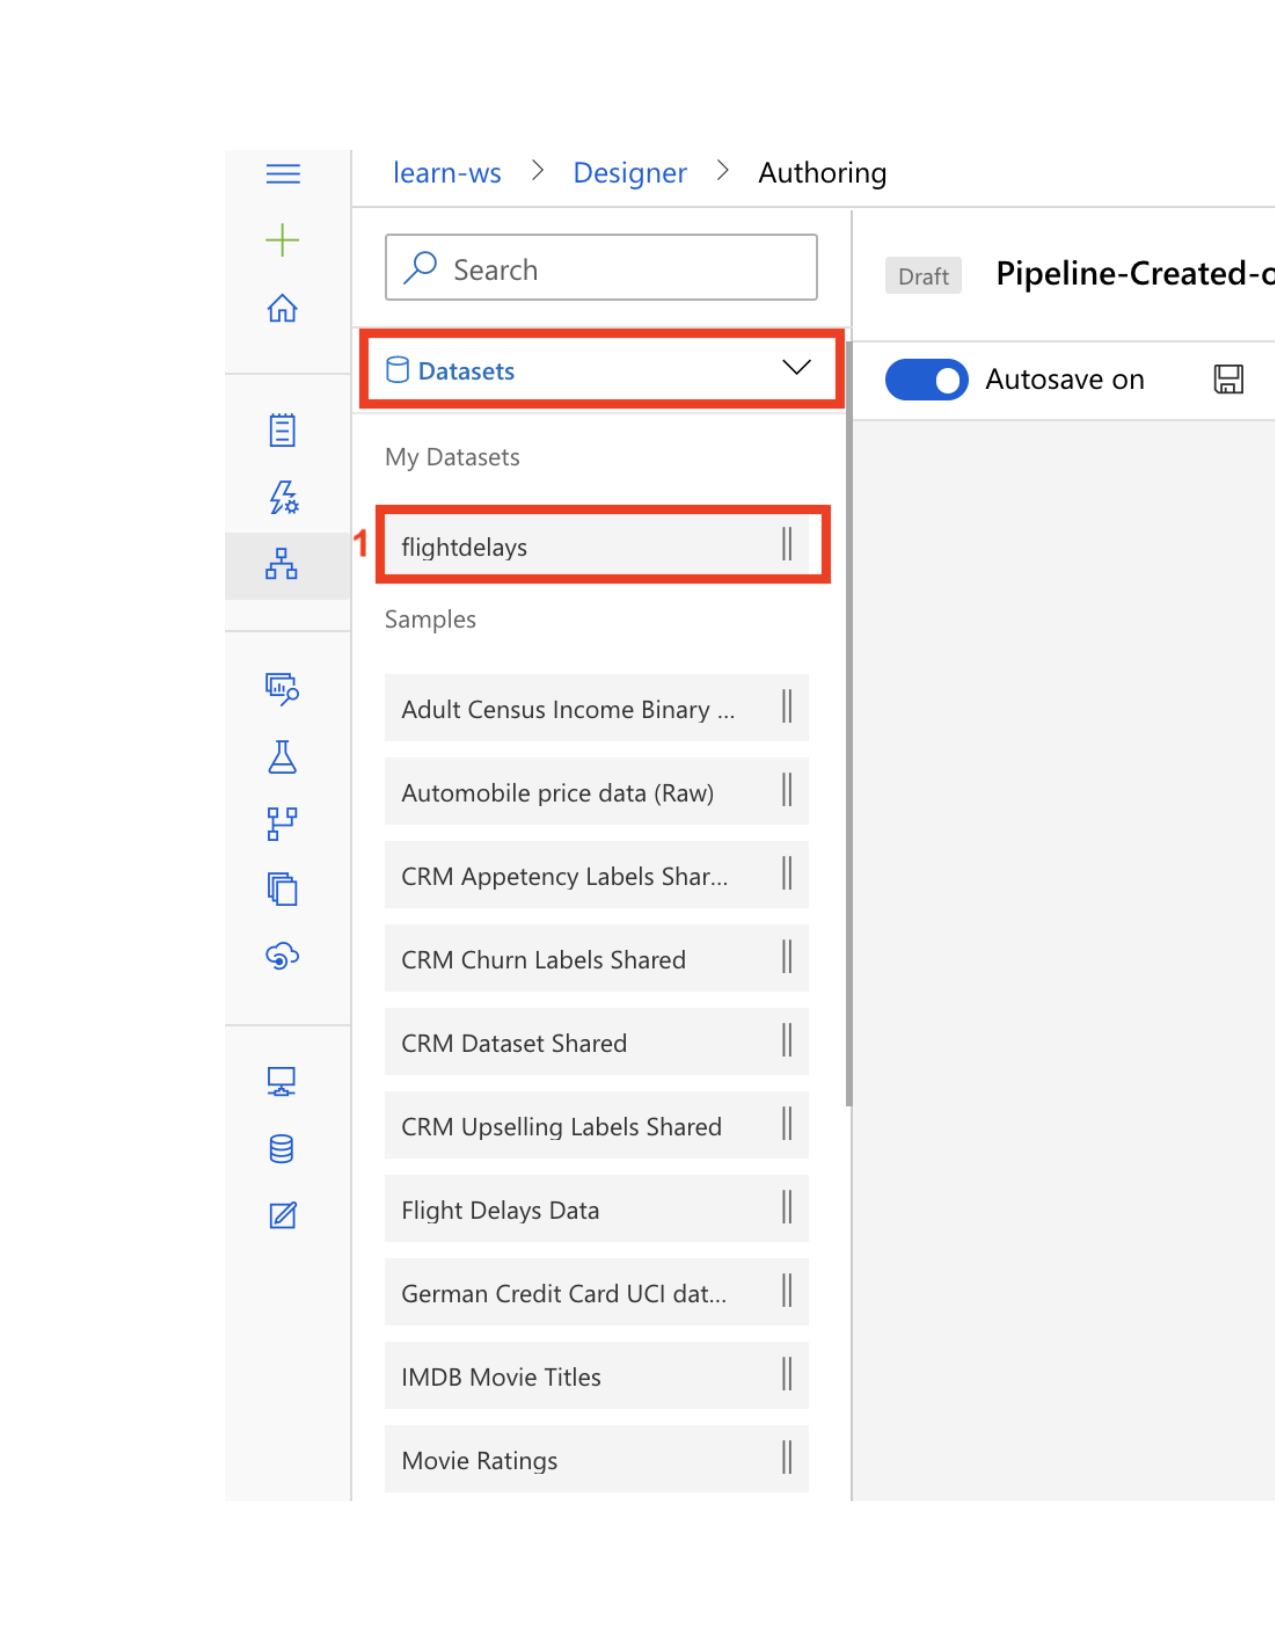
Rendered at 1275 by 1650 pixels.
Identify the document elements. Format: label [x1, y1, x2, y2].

picture [225, 150, 1275, 1501]
